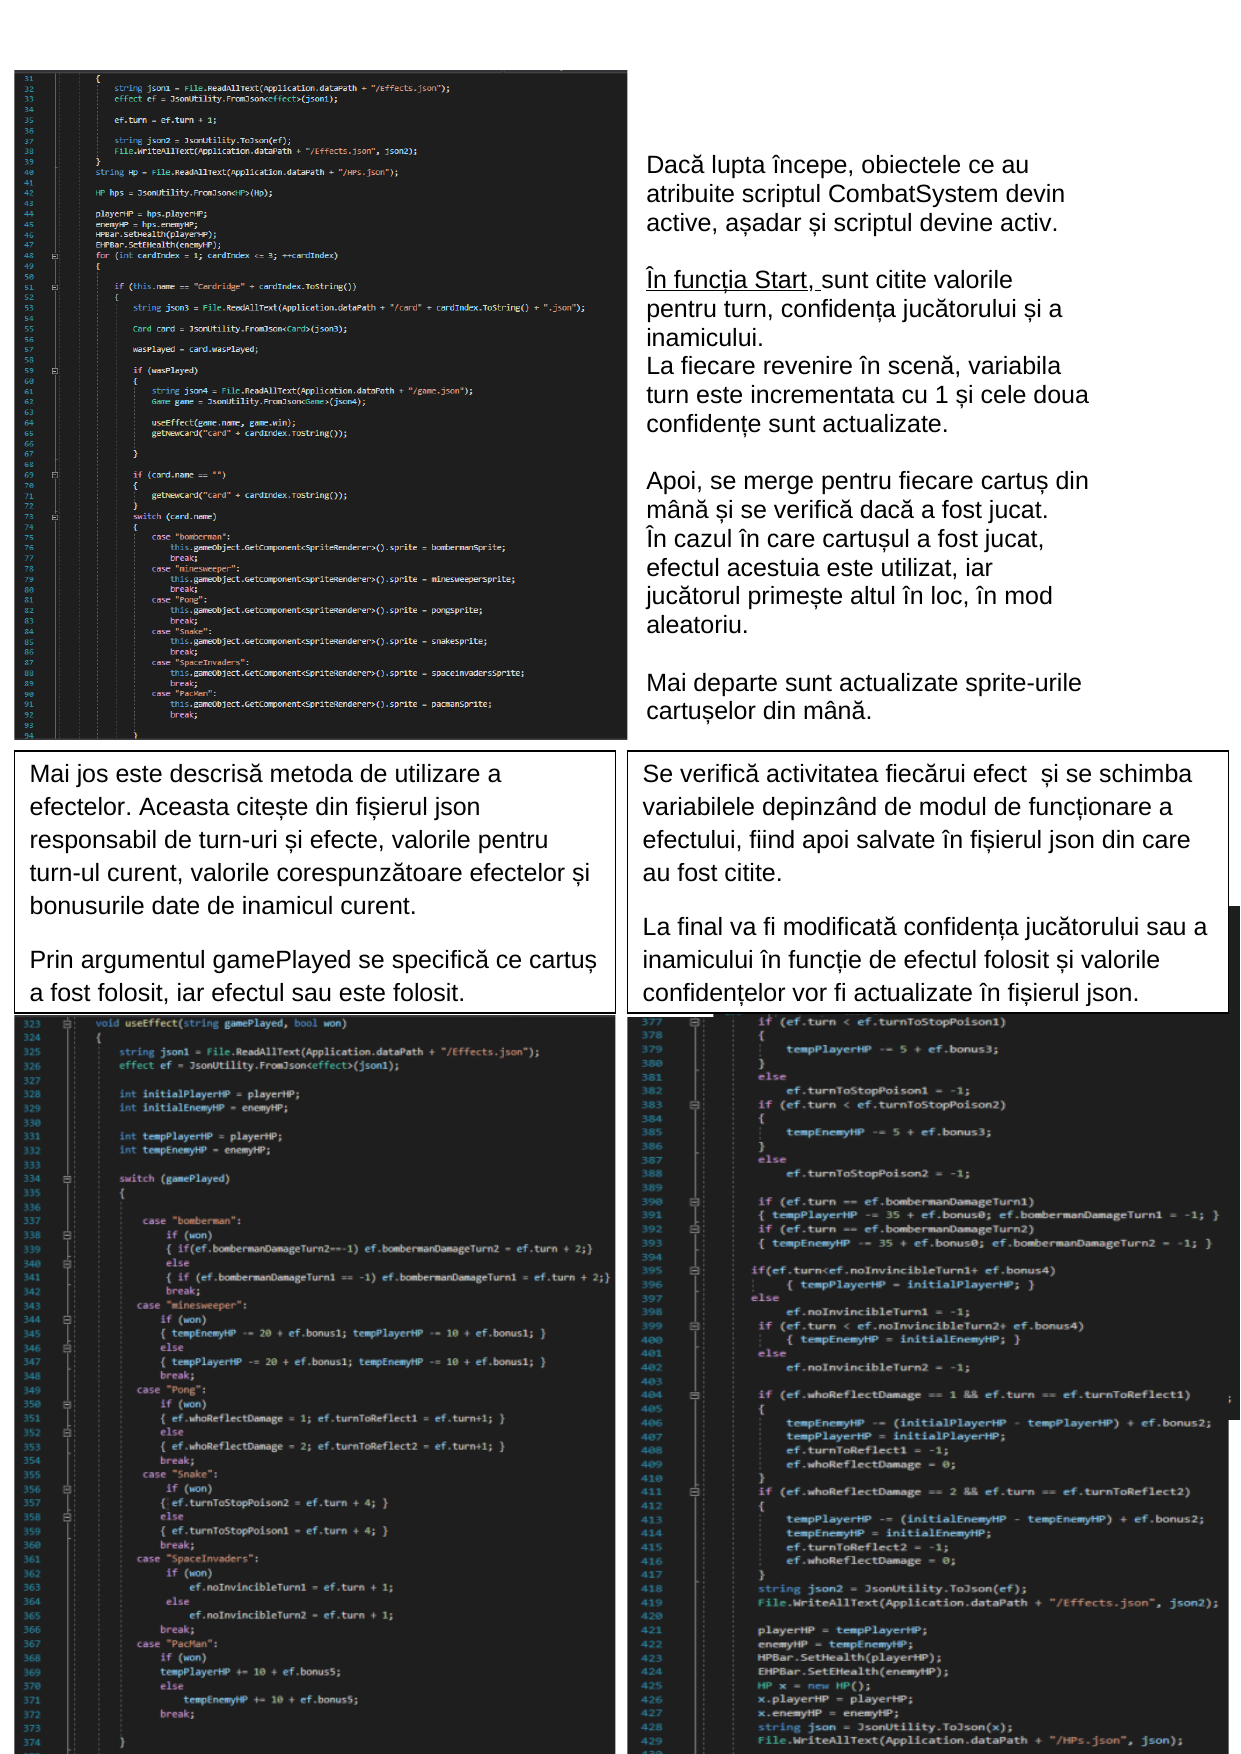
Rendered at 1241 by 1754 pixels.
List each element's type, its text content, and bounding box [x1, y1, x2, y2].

text În funcția Start, sunt citite valorile pentru turn, confidența jucătorului și a inamicului. [628, 265, 1090, 351]
picture [14, 1015, 616, 1754]
picture [627, 906, 1240, 1754]
text Dacă lupta începe, obiectele ce au atribuite scriptul CombatSystem devin active, așadar și scriptul devine activ. [628, 150, 1090, 236]
picture [14, 70, 628, 740]
text Alături este descrisă metoda de primire a unei cărți noi în locul celei folosite. [150, 1010, 713, 1038]
text În cazul în care cartușul a fost jucat, efectul acestuia este utilizat, iar jucătorul primește altul în loc, în mod aleatoriu. [628, 524, 1090, 639]
text Apoi, se merge pentru fiecare cartuș din mână și se verifică dacă a fost jucat. [628, 466, 1090, 524]
text Mai departe sunt actualizate sprite-urile cartușelor din mână. [628, 667, 1090, 725]
text La fiecare revenire în scenă, variabila turn este incrementata cu 1 și cele doua confidențe sunt actualizate. [628, 351, 1090, 437]
